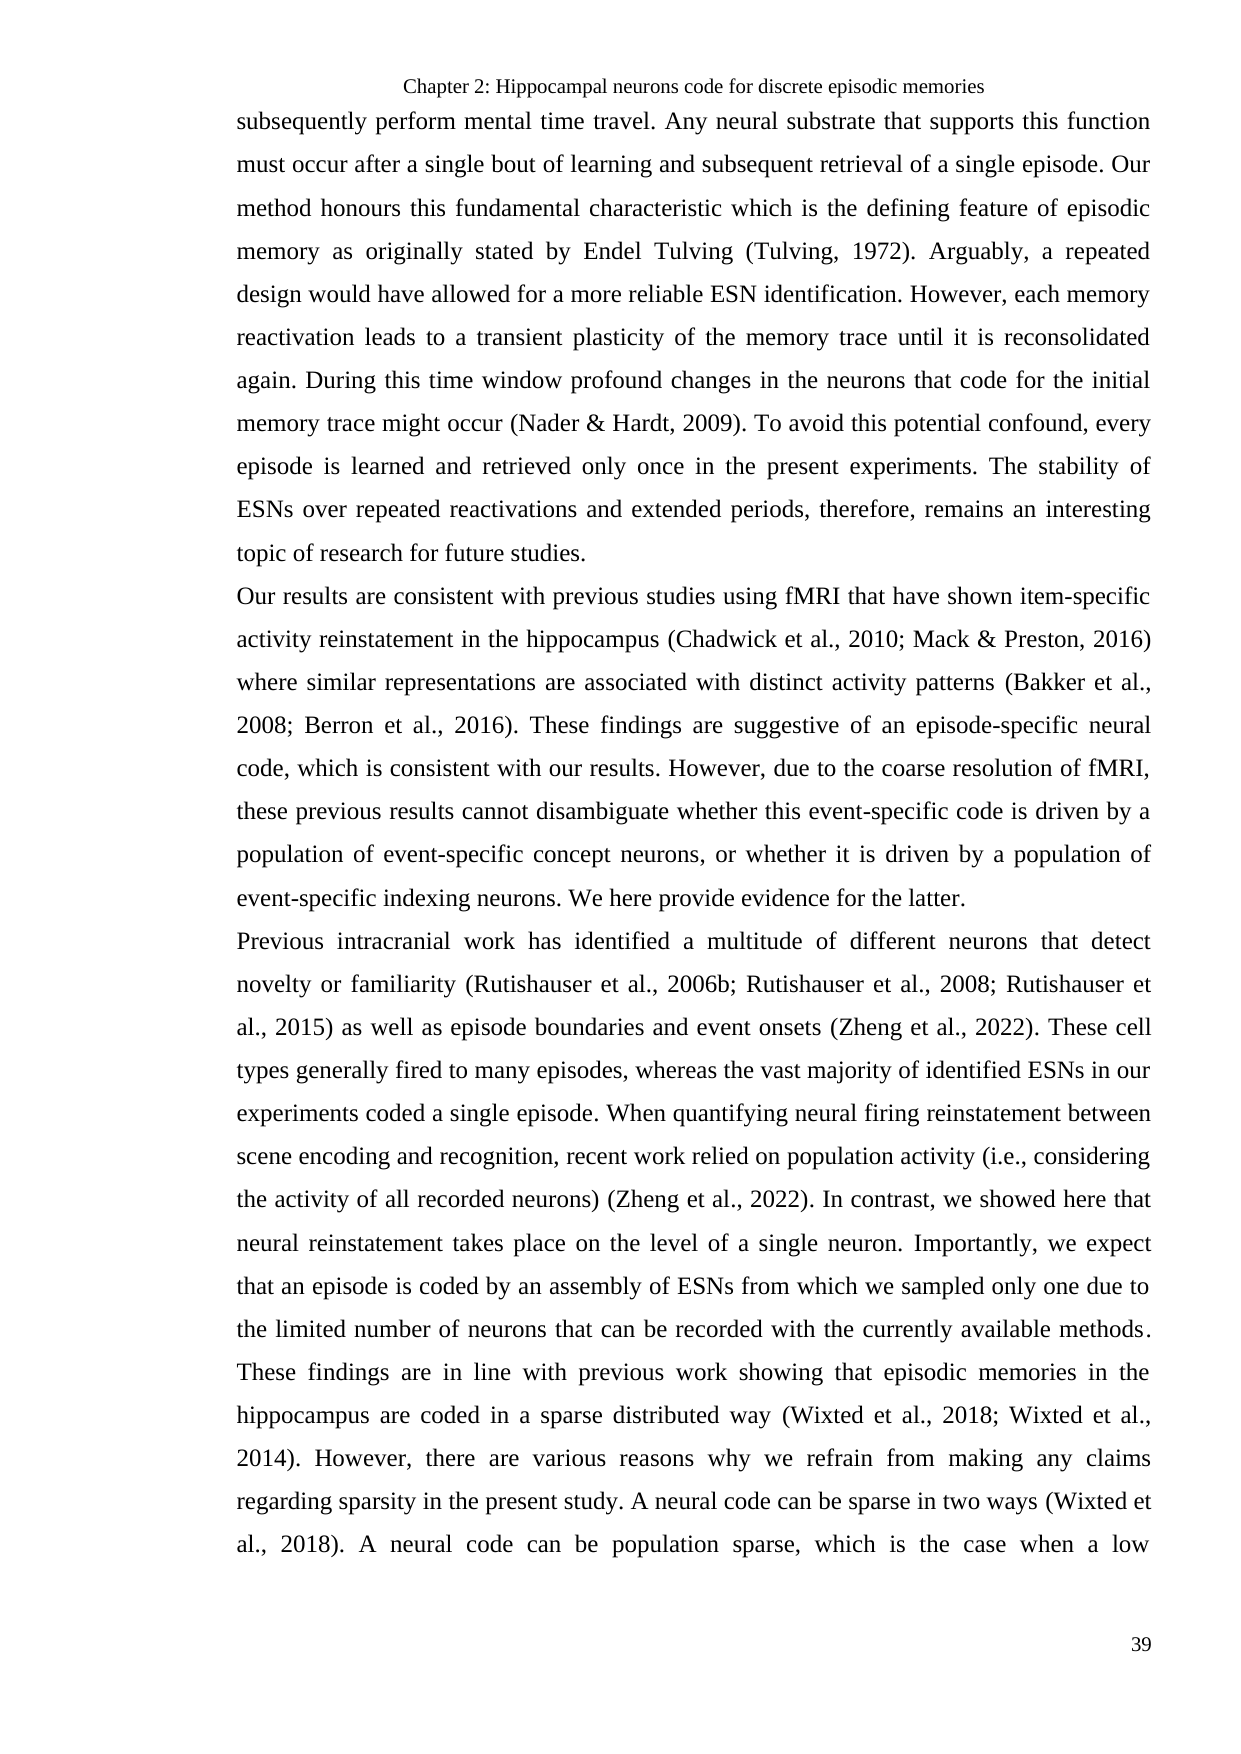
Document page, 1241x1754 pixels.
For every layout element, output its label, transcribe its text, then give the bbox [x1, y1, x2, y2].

text Our results are consistent with previous studies using fMRI that have shown item-specific activity reinstatement in the hippocampus (Chadwick et al., 2010; Mack & Preston, 2016) where similar representations are associated with distinct activity patterns (Bakker et al., 2008; Berron et al., 2016). These findings are suggestive of an episode-specific neural code, which is consistent with our results. However, due to the coarse resolution of fMRI, these previous results cannot disambiguate whether this event-specific code is driven by a population of event-specific concept neurons, or whether it is driven by a population of event-specific indexing neurons. We here provide evidence for the latter. [236, 581, 1152, 911]
